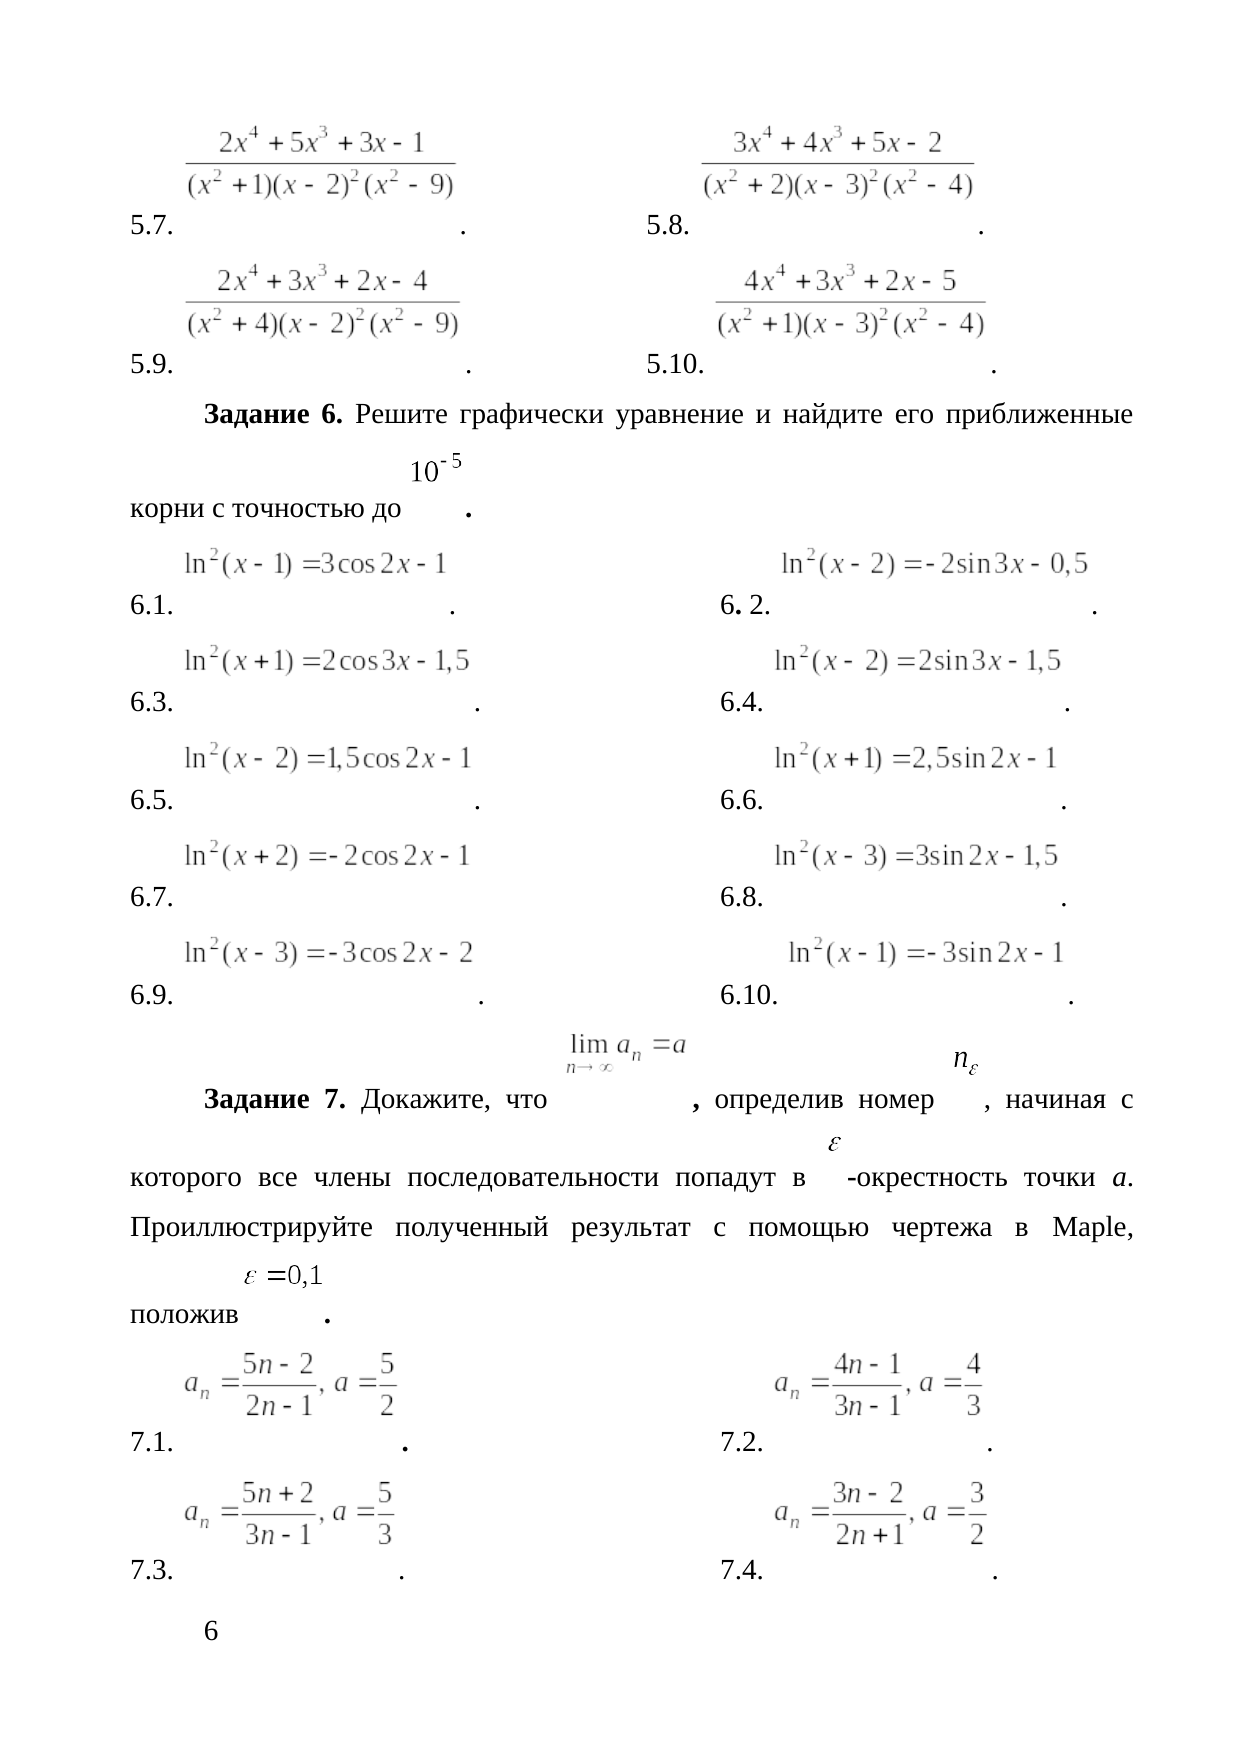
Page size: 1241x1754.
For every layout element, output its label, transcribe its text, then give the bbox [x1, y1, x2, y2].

text 6.7. 6.8. . [130, 832, 1134, 913]
text 7.1. . 7.2. . [130, 1346, 1134, 1457]
text 6.1. . 6. 2. . [130, 540, 1134, 621]
text 5.9. . 5.10. . [130, 257, 1134, 379]
text 6.9. . 6.10. . [130, 930, 1134, 1010]
text 6.5. . 6.6. . [130, 735, 1134, 816]
text Задание 7. Докажите, что , определив номер , начиная с которого все члены последовательности попадут в -окрестность точки a. Проиллюстрируйте полученный результат с помощью чертежа в Maple, положив. [130, 1027, 1134, 1329]
text Задание 6. Решите графически уравнение и найдите его приближенные корни с точностью до . [130, 396, 1134, 523]
text 6.3. . 6.4. . [130, 637, 1134, 718]
text 7.3. . 7.4. . [130, 1474, 1134, 1586]
text 5.7. . 5.8. . [130, 118, 1134, 240]
